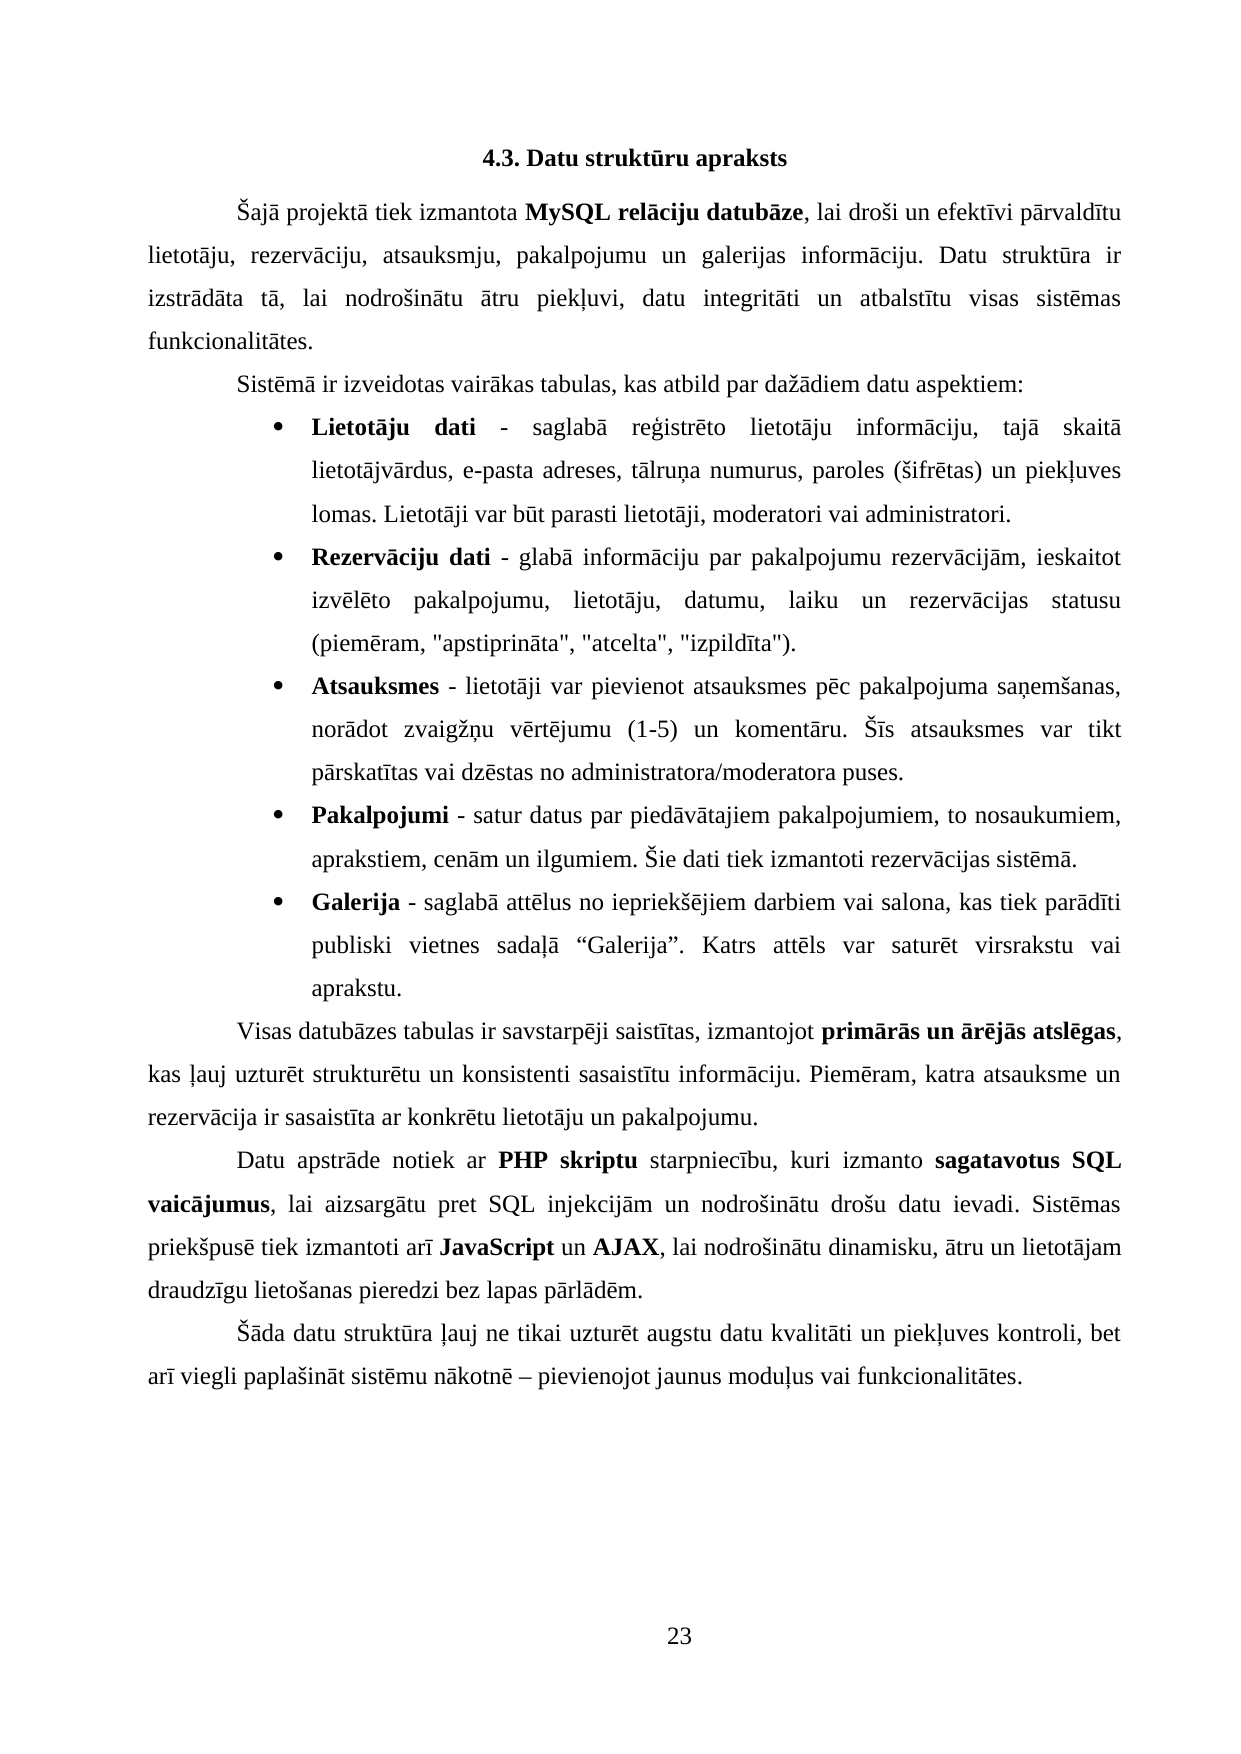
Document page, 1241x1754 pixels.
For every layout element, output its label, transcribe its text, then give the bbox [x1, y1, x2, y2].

text Šajā projektā tiek izmantota MySQL relāciju datubāze, lai droši un efektīvi pārvaldītu lietotāju, rezervāciju, atsauksmju, pakalpojumu un galerijas informāciju. Datu struktūra ir izstrādāta tā, lai nodrošinātu ātru piekļuvi, datu integritāti un atbalstītu visas sistēmas funkcionalitātes. [148, 197, 1122, 355]
list Pakalpojumi - satur datus par piedāvātajiem pakalpojumiem, to nosaukumiem, aprakstiem, cenām un ilgumiem. Šie dati tiek izmantoti rezervācijas sistēmā. [274, 801, 1122, 872]
text Datu apstrāde notiek ar PHP skriptu starpniecību, kuri izmanto sagatavotus SQL vaicājumus, lai aizsargātu pret SQL injekcijām un nodrošinātu drošu datu ievadi. Sistēmas priekšpusē tiek izmantoti arī JavaScript un AJAX, lai nodrošinātu dinamisku, ātru un lietotājam draudzīgu lietošanas pieredzi bez lapas pārlādēm. [148, 1146, 1122, 1304]
text Sistēmā ir izveidotas vairākas tabulas, kas atbild par dažādiem datu aspektiem: [148, 369, 1122, 398]
subtitle Datu struktūru apraksts [148, 143, 1122, 172]
list Galerija - saglabā attēlus no iepriekšējiem darbiem vai salona, kas tiek parādīti publiski vietnes sadaļā “Galerija”. Katrs attēls var saturēt virsrakstu vai aprakstu. [274, 887, 1122, 1002]
list Rezervāciju dati - glabā informāciju par pakalpojumu rezervācijām, ieskaitot izvēlēto pakalpojumu, lietotāju, datumu, laiku un rezervācijas statusu (piemēram, "apstiprināta", "atcelta", "izpildīta"). [274, 542, 1122, 657]
list Atsauksmes - lietotāji var pievienot atsauksmes pēc pakalpojuma saņemšanas, norādot zvaigžņu vērtējumu (1-5) un komentāru. Šīs atsauksmes var tikt pārskatītas vai dzēstas no administratora/moderatora puses. [274, 671, 1122, 786]
list Lietotāju dati - saglabā reģistrēto lietotāju informāciju, tajā skaitā lietotājvārdus, e-pasta adreses, tālruņa numurus, paroles (šifrētas) un piekļuves lomas. Lietotāji var būt parasti lietotāji, moderatori vai administratori. [274, 412, 1122, 527]
text Šāda datu struktūra ļauj ne tikai uzturēt augstu datu kvalitāti un piekļuves kontroli, bet arī viegli paplašināt sistēmu nākotnē – pievienojot jaunus moduļus vai funkcionalitātes. [148, 1318, 1122, 1390]
text Visas datubāzes tabulas ir savstarpēji saistītas, izmantojot primārās un ārējās atslēgas, kas ļauj uzturēt strukturētu un konsistenti sasaistītu informāciju. Piemēram, katra atsauksme un rezervācija ir sasaistīta ar konkrētu lietotāju un pakalpojumu. [148, 1016, 1122, 1131]
